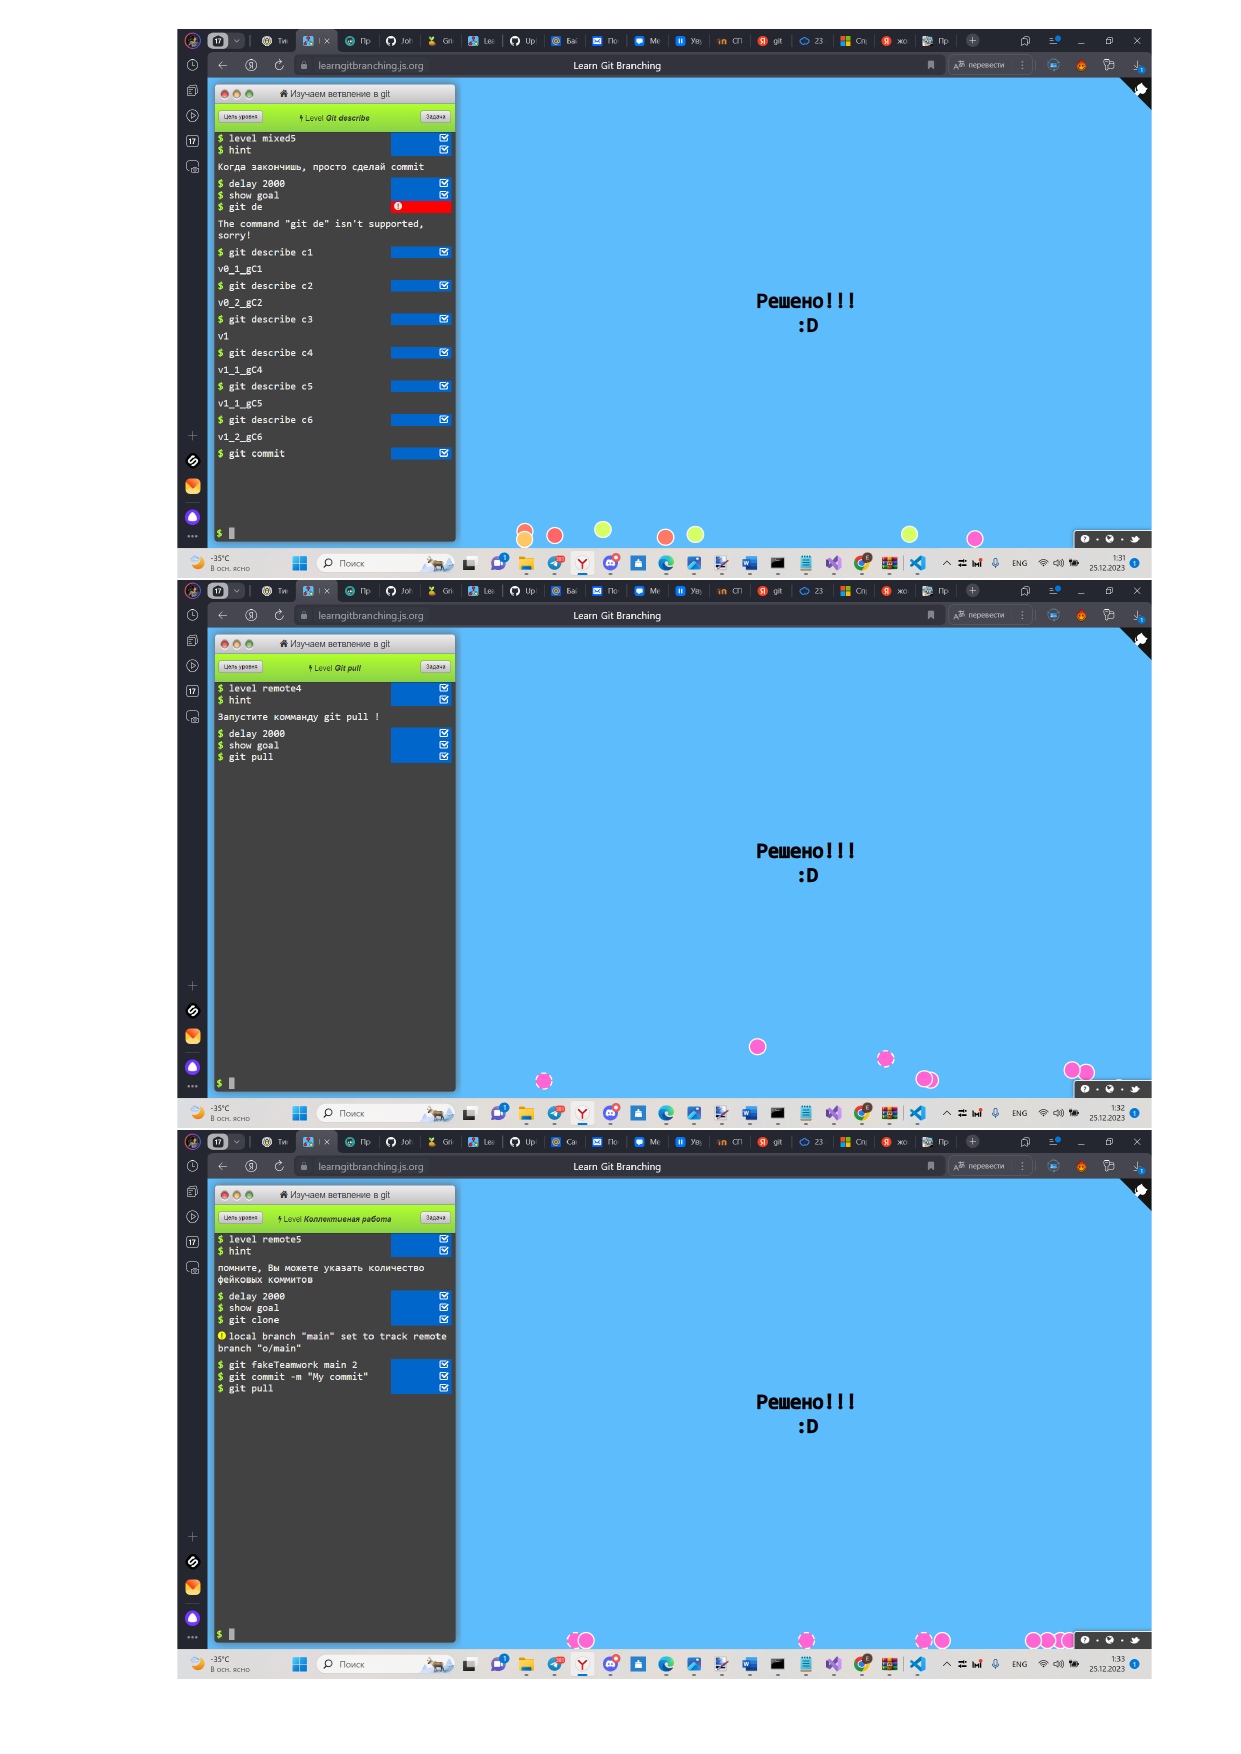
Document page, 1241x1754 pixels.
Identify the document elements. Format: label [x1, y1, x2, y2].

picture [177, 29, 1152, 578]
picture [177, 580, 1152, 1128]
picture [177, 1130, 1152, 1679]
